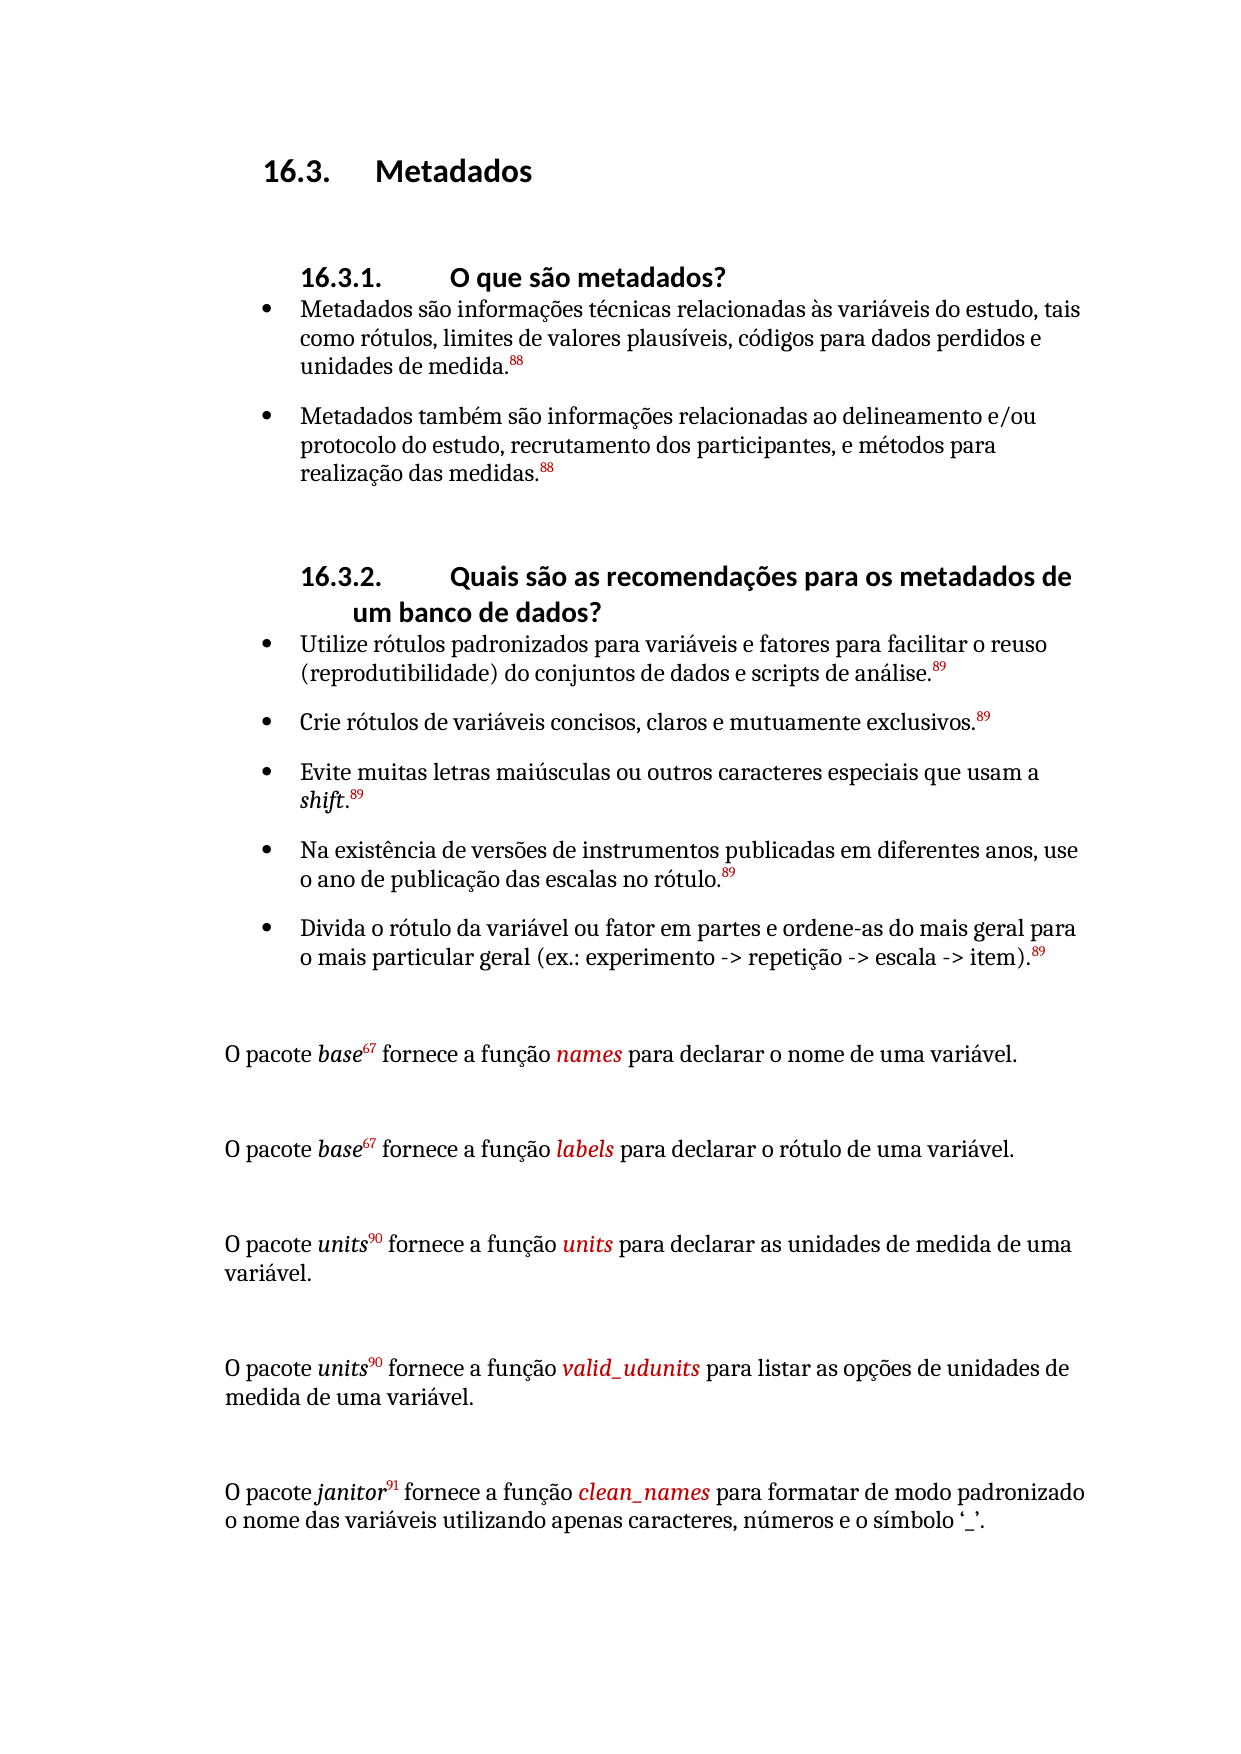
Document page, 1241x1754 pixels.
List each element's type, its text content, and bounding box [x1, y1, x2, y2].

text O pacote units90 fornece a função units para declarar as unidades de medida de uma variável. [225, 1230, 1090, 1288]
list Evite muitas letras maiúsculas ou outros caracteres especiais que usam a shift.89 [262, 758, 1090, 815]
subtitle Quais são as recomendações para os metadados de um banco de dados? [300, 558, 1090, 630]
list Na existência de versões de instrumentos publicadas em diferentes anos, use o ano de publicação das escalas no rótulo.89 [262, 836, 1090, 893]
list Utilize rótulos padronizados para variáveis e fatores para facilitar o reuso (reprodutibilidade) do conjuntos de dados e scripts de análise.89 [262, 630, 1090, 687]
list Crie rótulos de variáveis concisos, claros e mutuamente exclusivos.89 [262, 708, 1090, 737]
list Metadados também são informações relacionadas ao delineamento e/ou protocolo do estudo, recrutamento dos participantes, e métodos para realização das medidas.88 [262, 402, 1090, 488]
text O pacote janitor91 fornece a função clean_names para formatar de modo padronizado o nome das variáveis utilizando apenas caracteres, números e o símbolo ‘_’. [225, 1478, 1090, 1535]
subtitle O que são metadados? [300, 259, 1090, 295]
subtitle Metadados [262, 150, 1090, 191]
list Metadados são informações técnicas relacionadas às variáveis do estudo, tais como rótulos, limites de valores plausíveis, códigos para dados perdidos e unidades de medida.88 [262, 295, 1090, 381]
text O pacote units90 fornece a função valid_udunits para listar as opções de unidades de medida de uma variável. [225, 1354, 1090, 1411]
text O pacote base67 fornece a função labels para declarar o rótulo de uma variável. [225, 1135, 1090, 1164]
list Divida o rótulo da variável ou fator em partes e ordene-as do mais geral para o mais particular geral (ex.: experimento -> repetição -> escala -> item).89 [262, 914, 1090, 972]
text O pacote base67 fornece a função names para declarar o nome de uma variável. [225, 1040, 1090, 1069]
